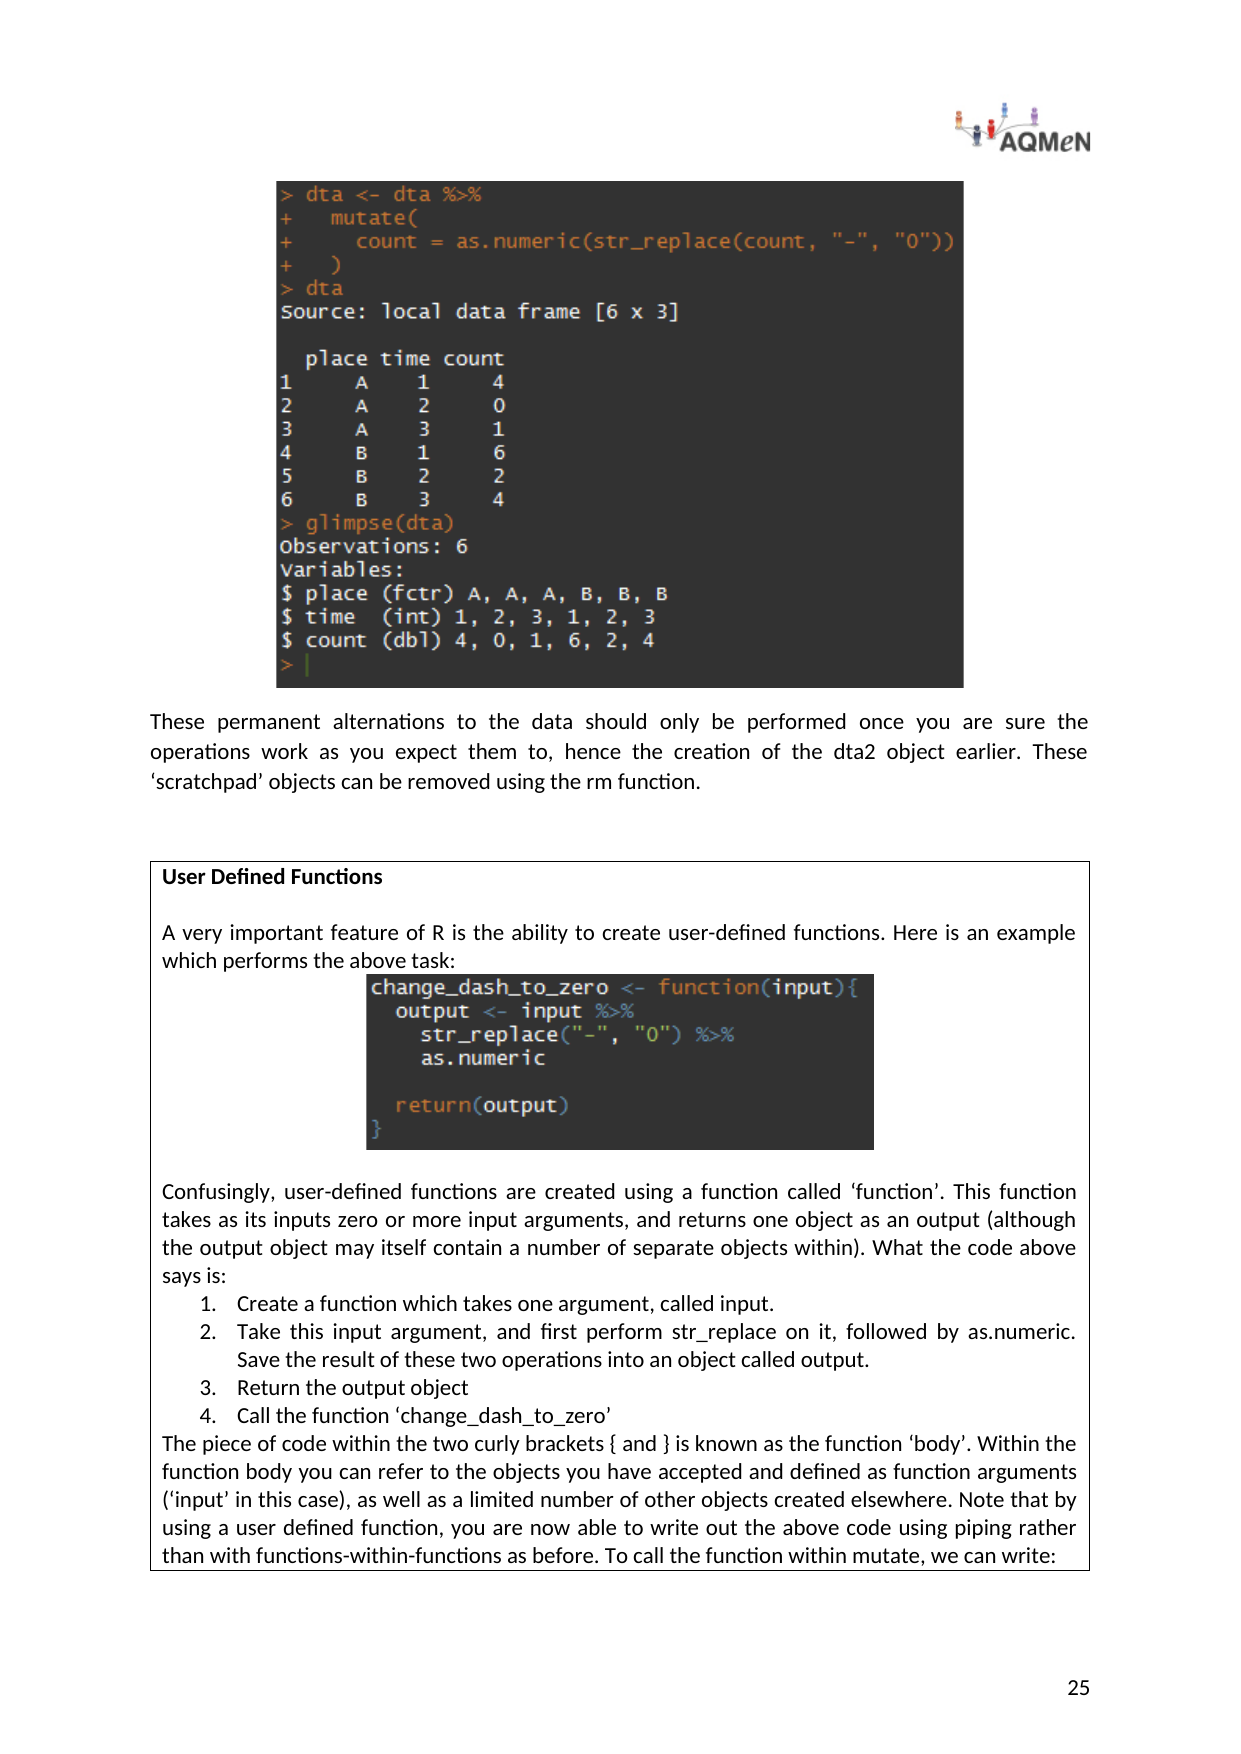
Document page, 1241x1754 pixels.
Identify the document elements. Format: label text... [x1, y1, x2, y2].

picture [276, 73, 1091, 688]
picture [366, 974, 874, 1150]
text These permanent alternations to the data should only be performed once you are sure the operations work as you expect them to, hence the creation of the dta2 object earlier. These ‘scratchpad’ objects can be removed using the rm function. [150, 707, 1090, 795]
